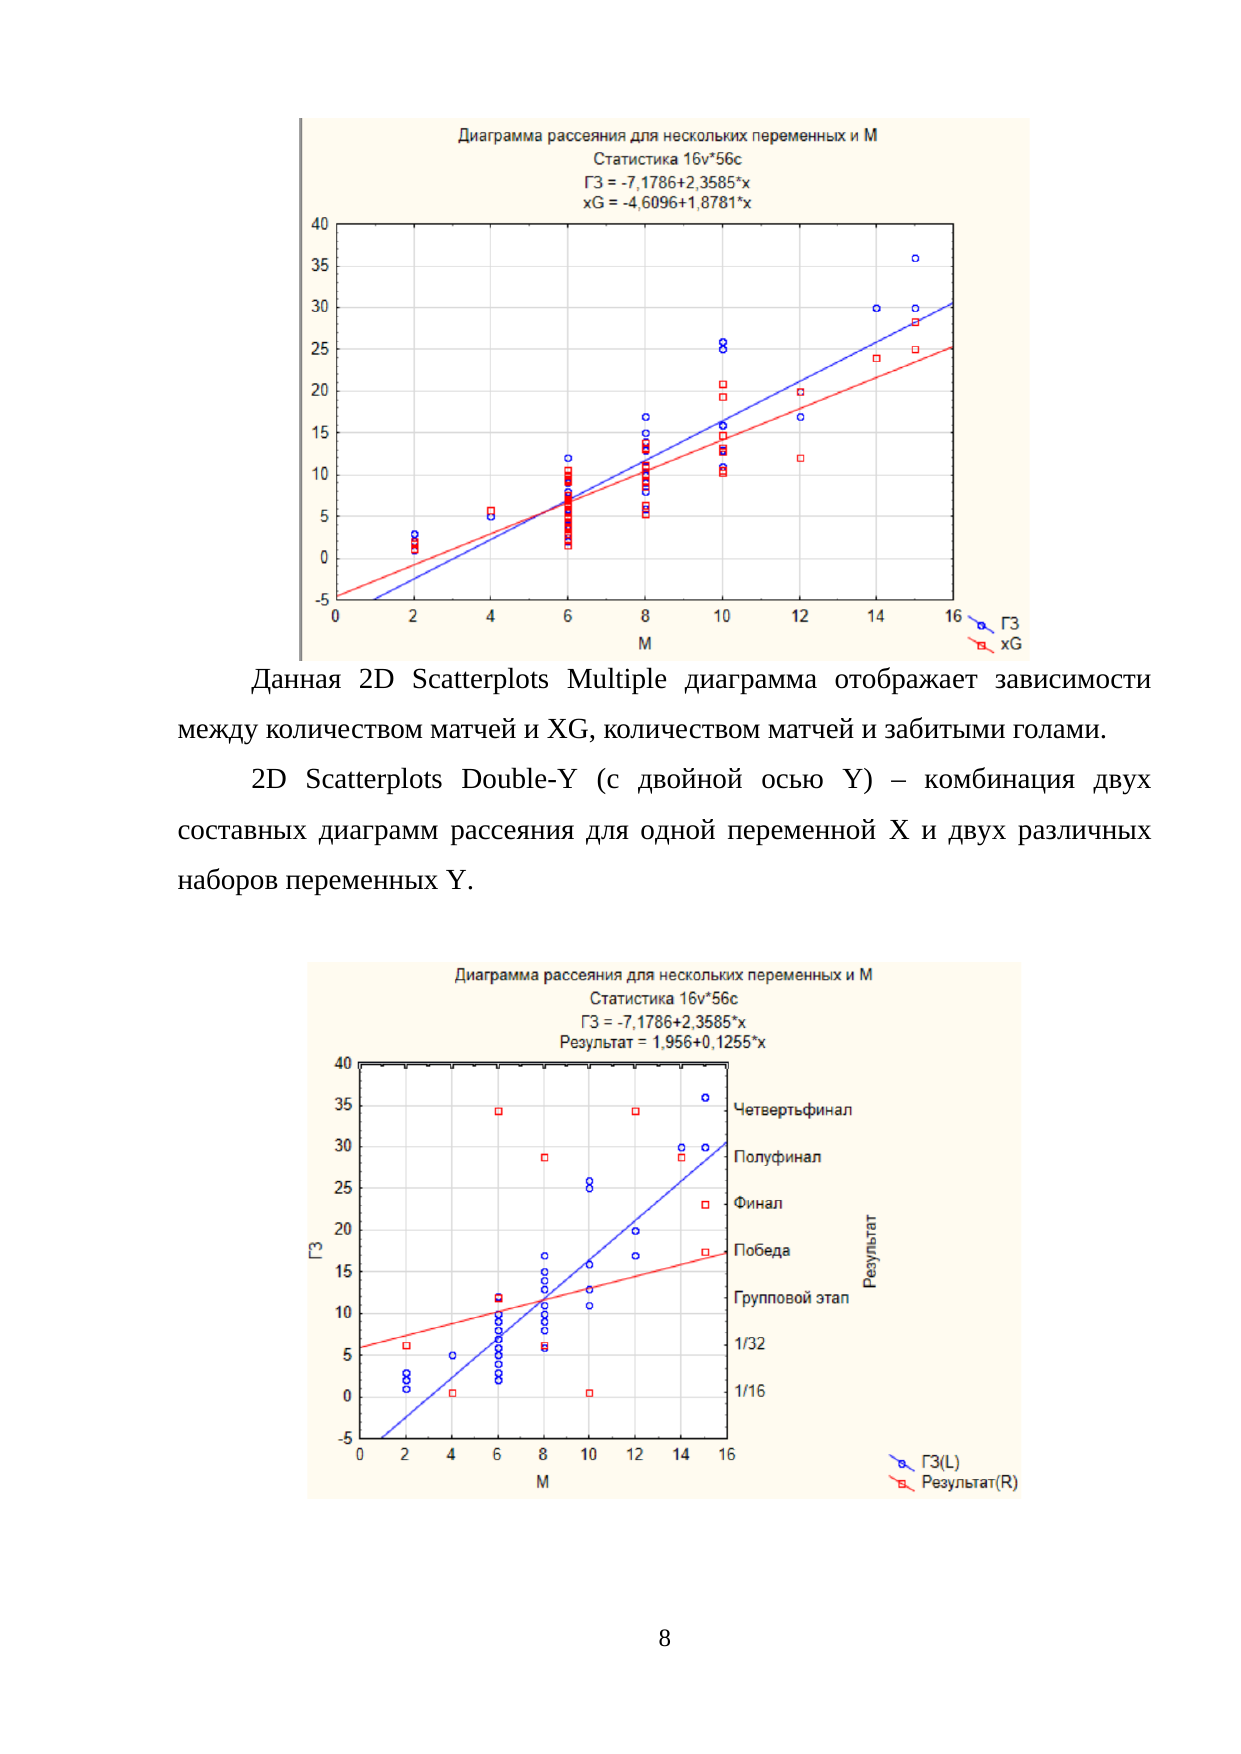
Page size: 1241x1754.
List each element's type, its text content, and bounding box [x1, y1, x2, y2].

text Данная 2D Scatterplots Multiple диаграмма отображает зависимости между количеством матчей и XG, количеством матчей и забитыми голами. [177, 661, 1152, 745]
picture [307, 962, 1022, 1499]
text 2D Scatterplots Double-Y (с двойной осью Y) – комбинация двух составных диаграмм рассеяния для одной переменной X и двух различных наборов переменных Y. [177, 761, 1152, 896]
picture [299, 118, 1030, 661]
